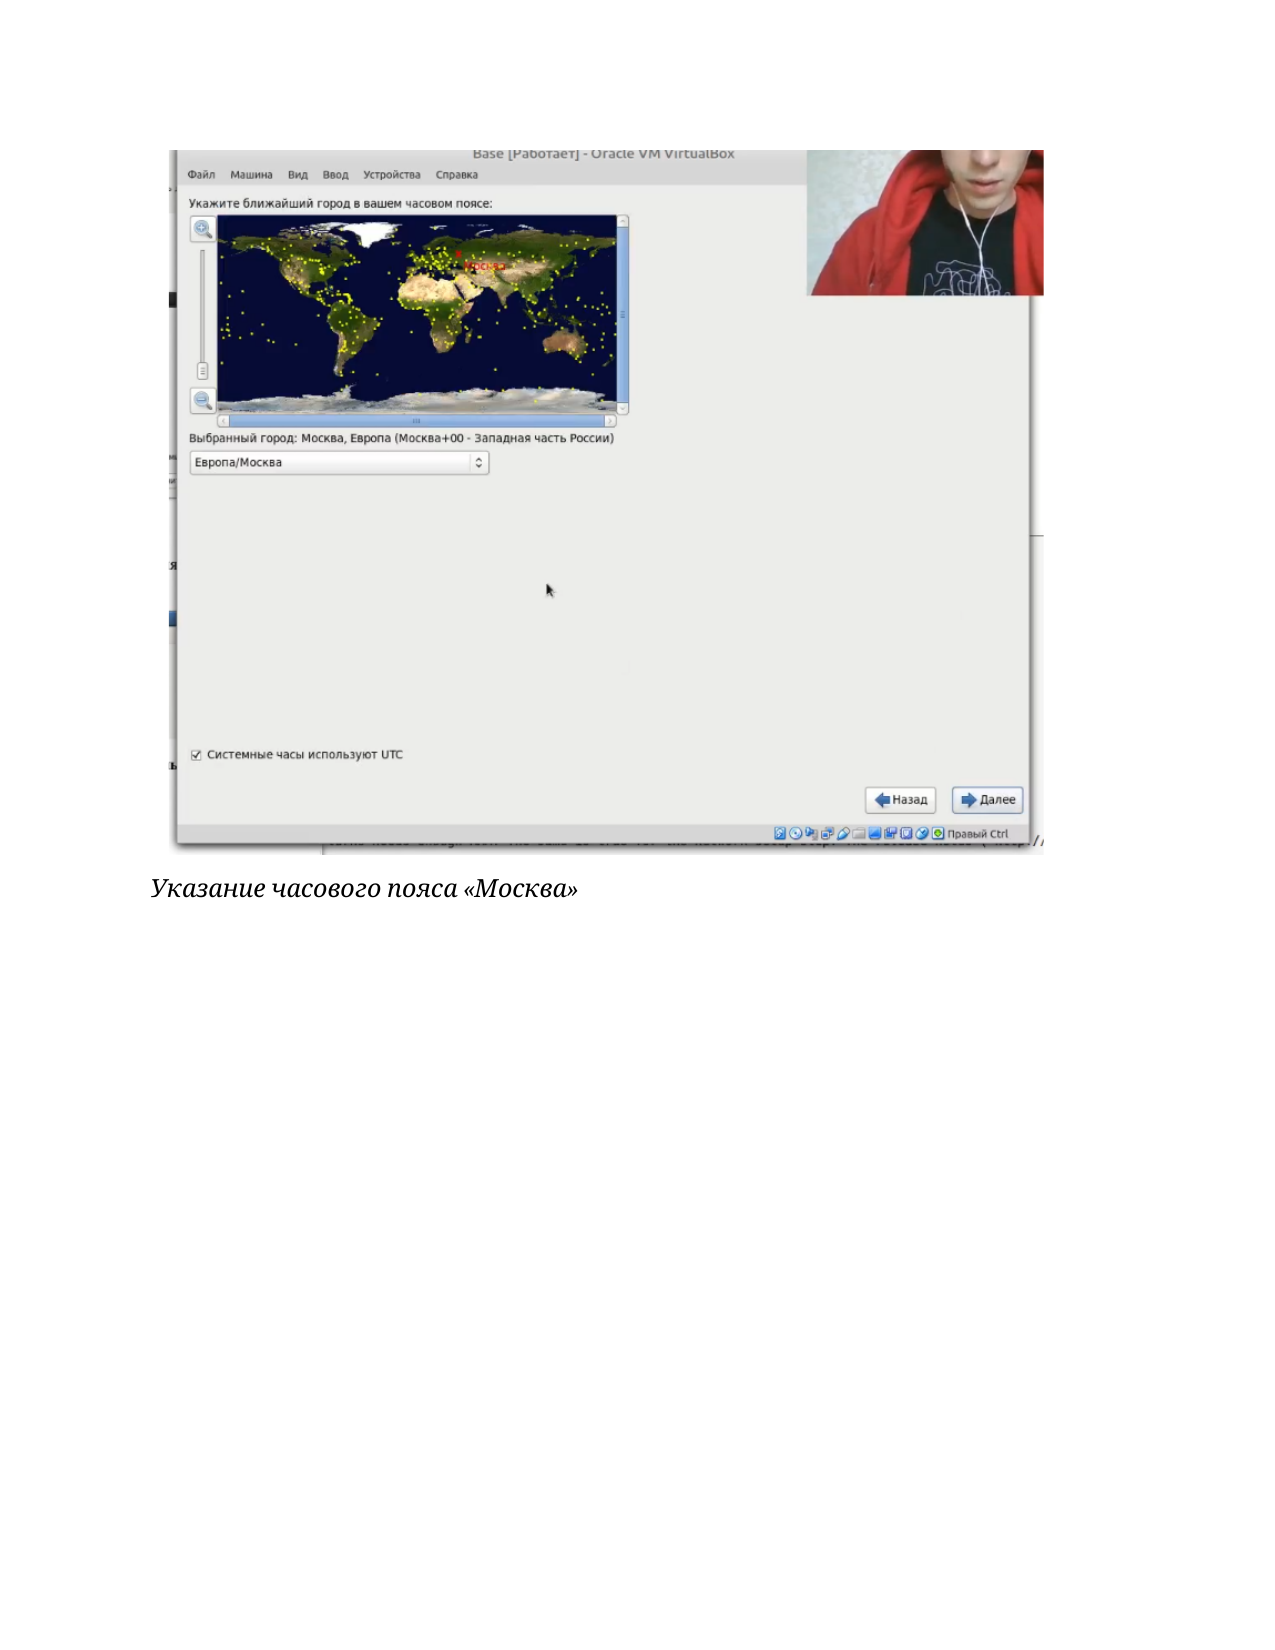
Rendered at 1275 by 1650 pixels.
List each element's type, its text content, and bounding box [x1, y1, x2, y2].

picture [168, 150, 1044, 855]
text Указание часового пояса «Москва» [150, 875, 1125, 904]
